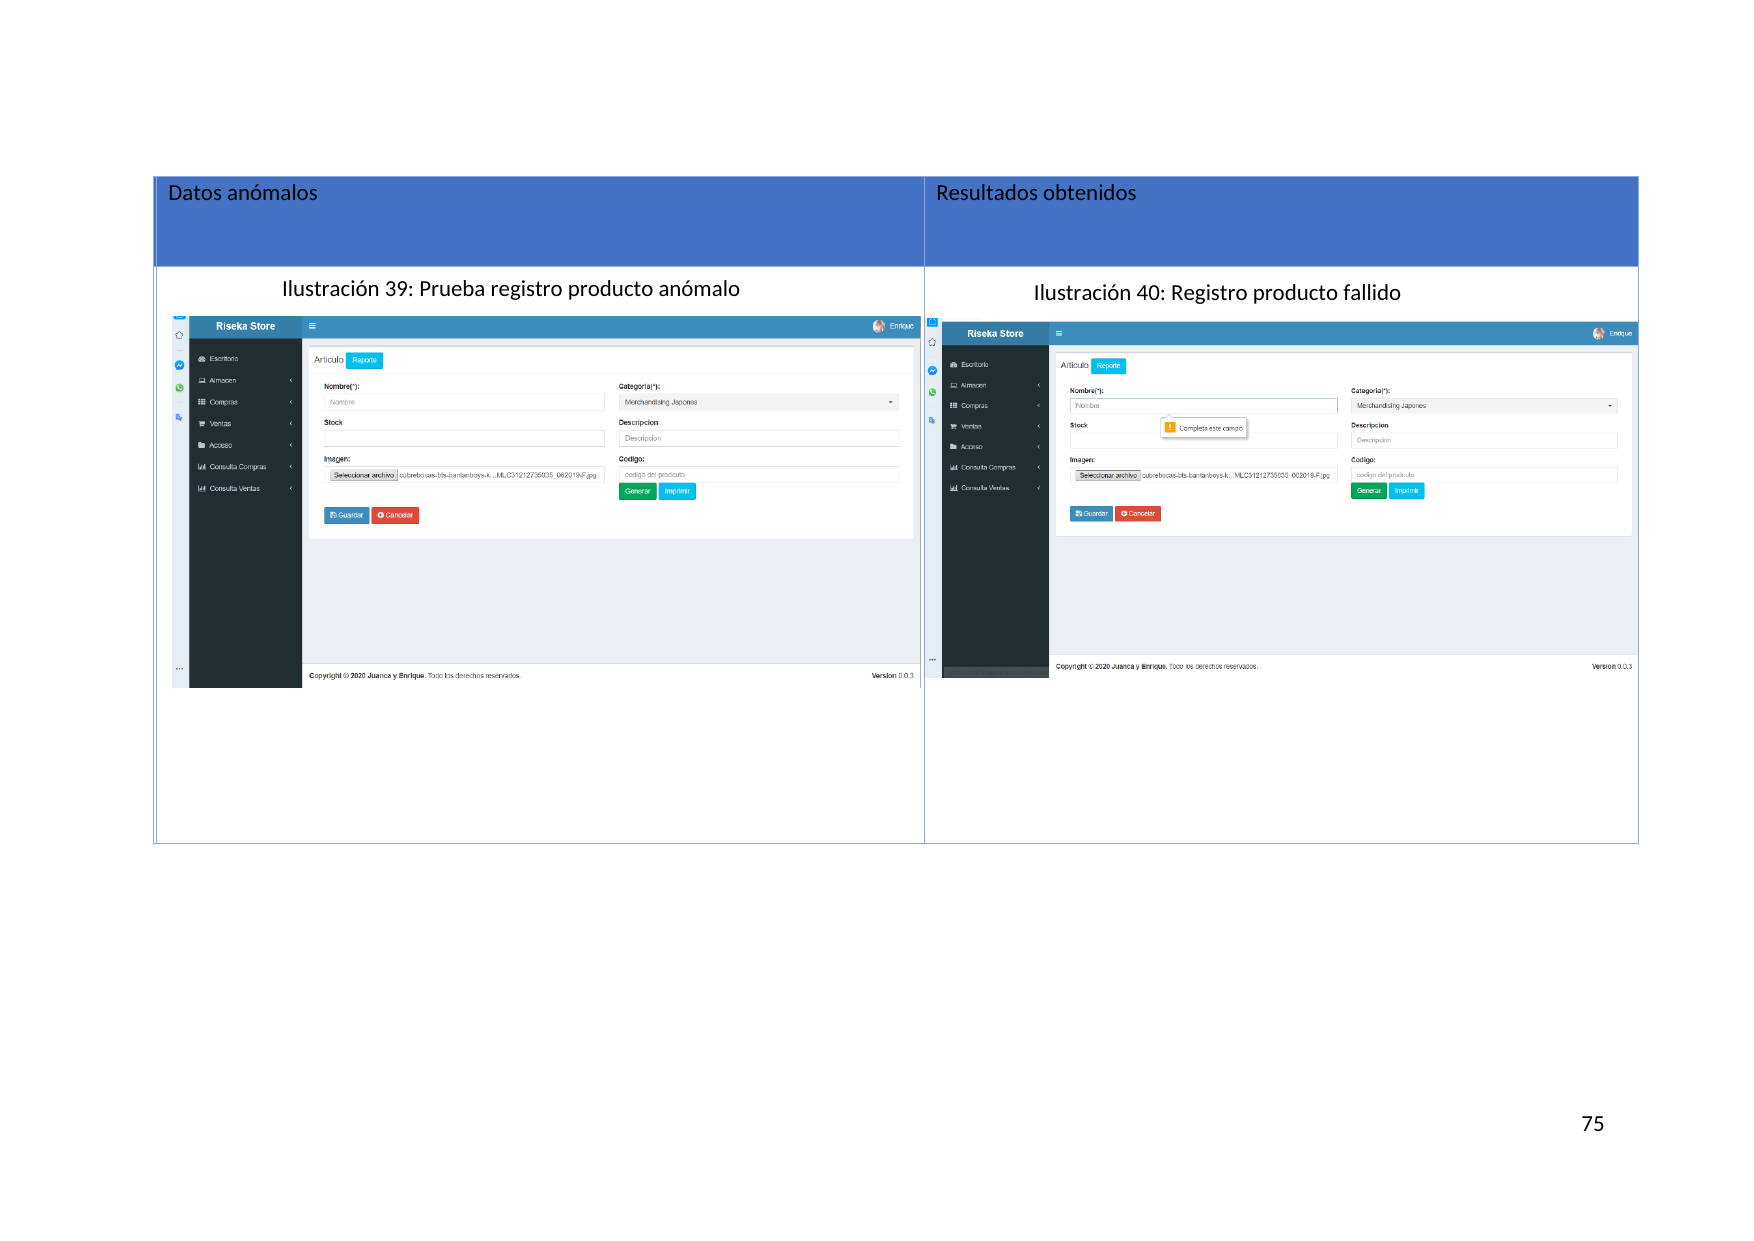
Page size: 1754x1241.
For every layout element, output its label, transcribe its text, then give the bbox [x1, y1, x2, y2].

table_header Resultados obtenidos [925, 177, 1638, 266]
picture [925, 318, 1638, 678]
table_cell [157, 267, 924, 842]
picture [171, 316, 921, 688]
table_cell [925, 678, 1638, 842]
table_cell [925, 267, 1638, 318]
table_header Datos anómalos [157, 177, 924, 266]
